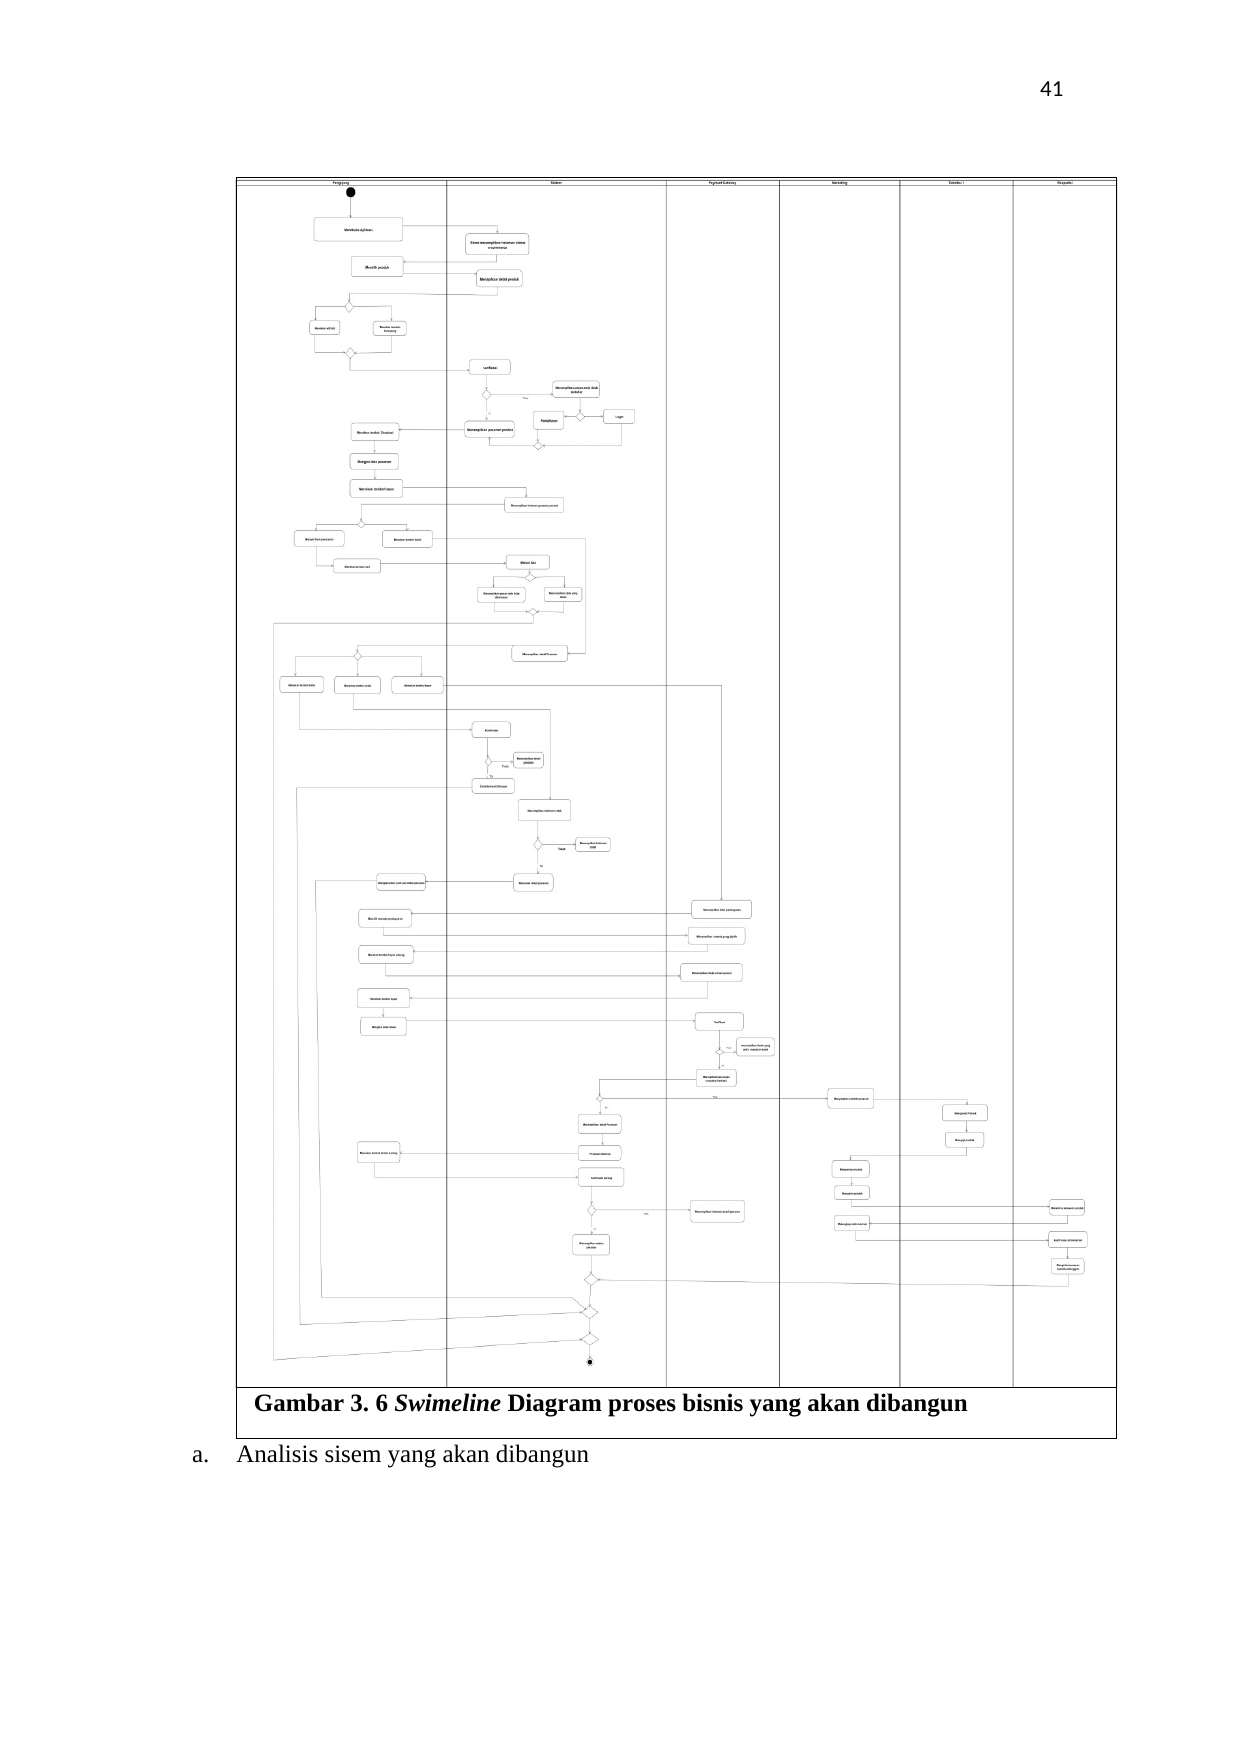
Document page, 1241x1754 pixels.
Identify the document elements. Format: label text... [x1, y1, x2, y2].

table_header [237, 178, 1116, 1387]
list Analisis sisem yang akan dibangun [192, 1439, 1063, 1467]
